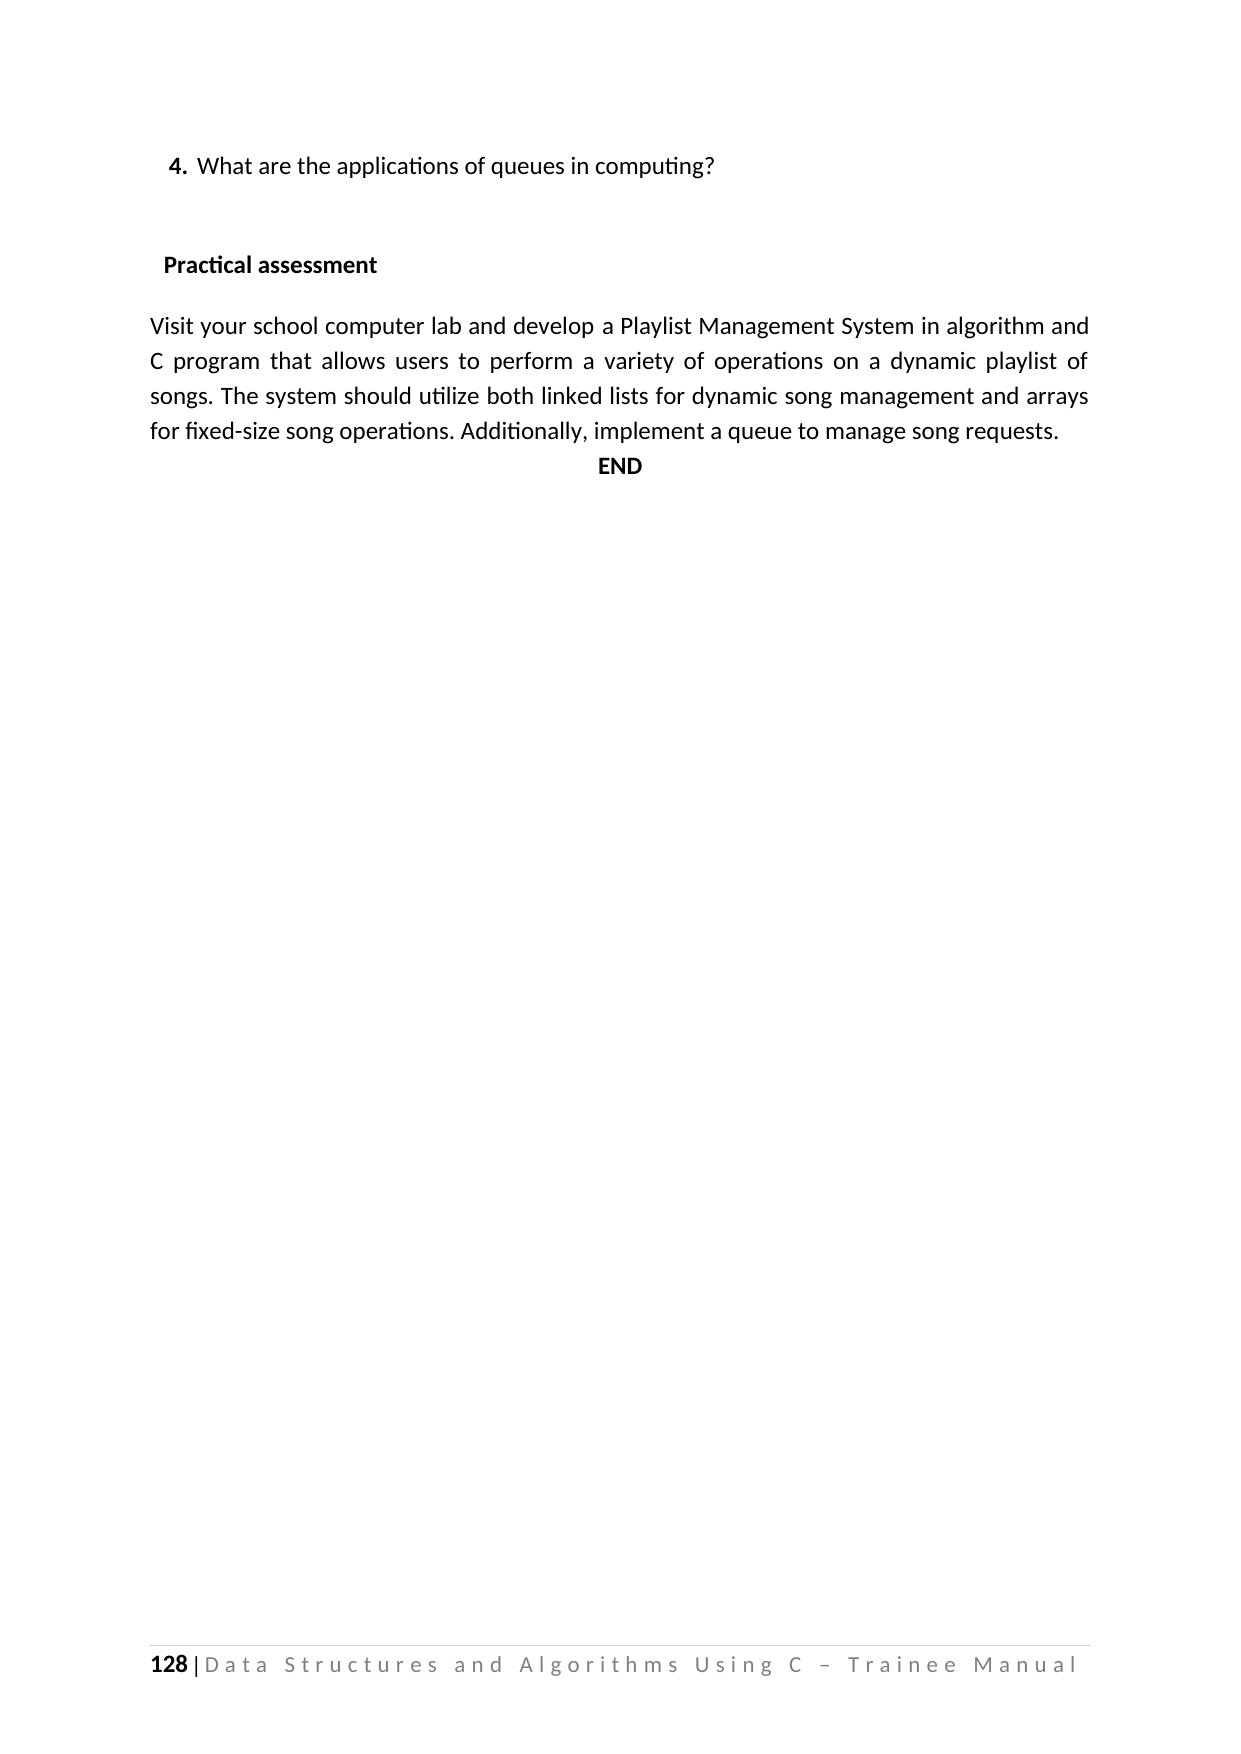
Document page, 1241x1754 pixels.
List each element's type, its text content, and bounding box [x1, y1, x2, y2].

text END [150, 450, 1090, 480]
text Visit your school computer lab and develop a Playlist Management System in algorithm and C program that allows users to perform a variety of operations on a dynamic playlist of songs. The system should utilize both linked lists for dynamic song management and arrays for fixed-size song operations. Additionally, implement a queue to manage song requests. [150, 310, 1090, 445]
list What are the applications of queues in computing? [169, 150, 1090, 181]
